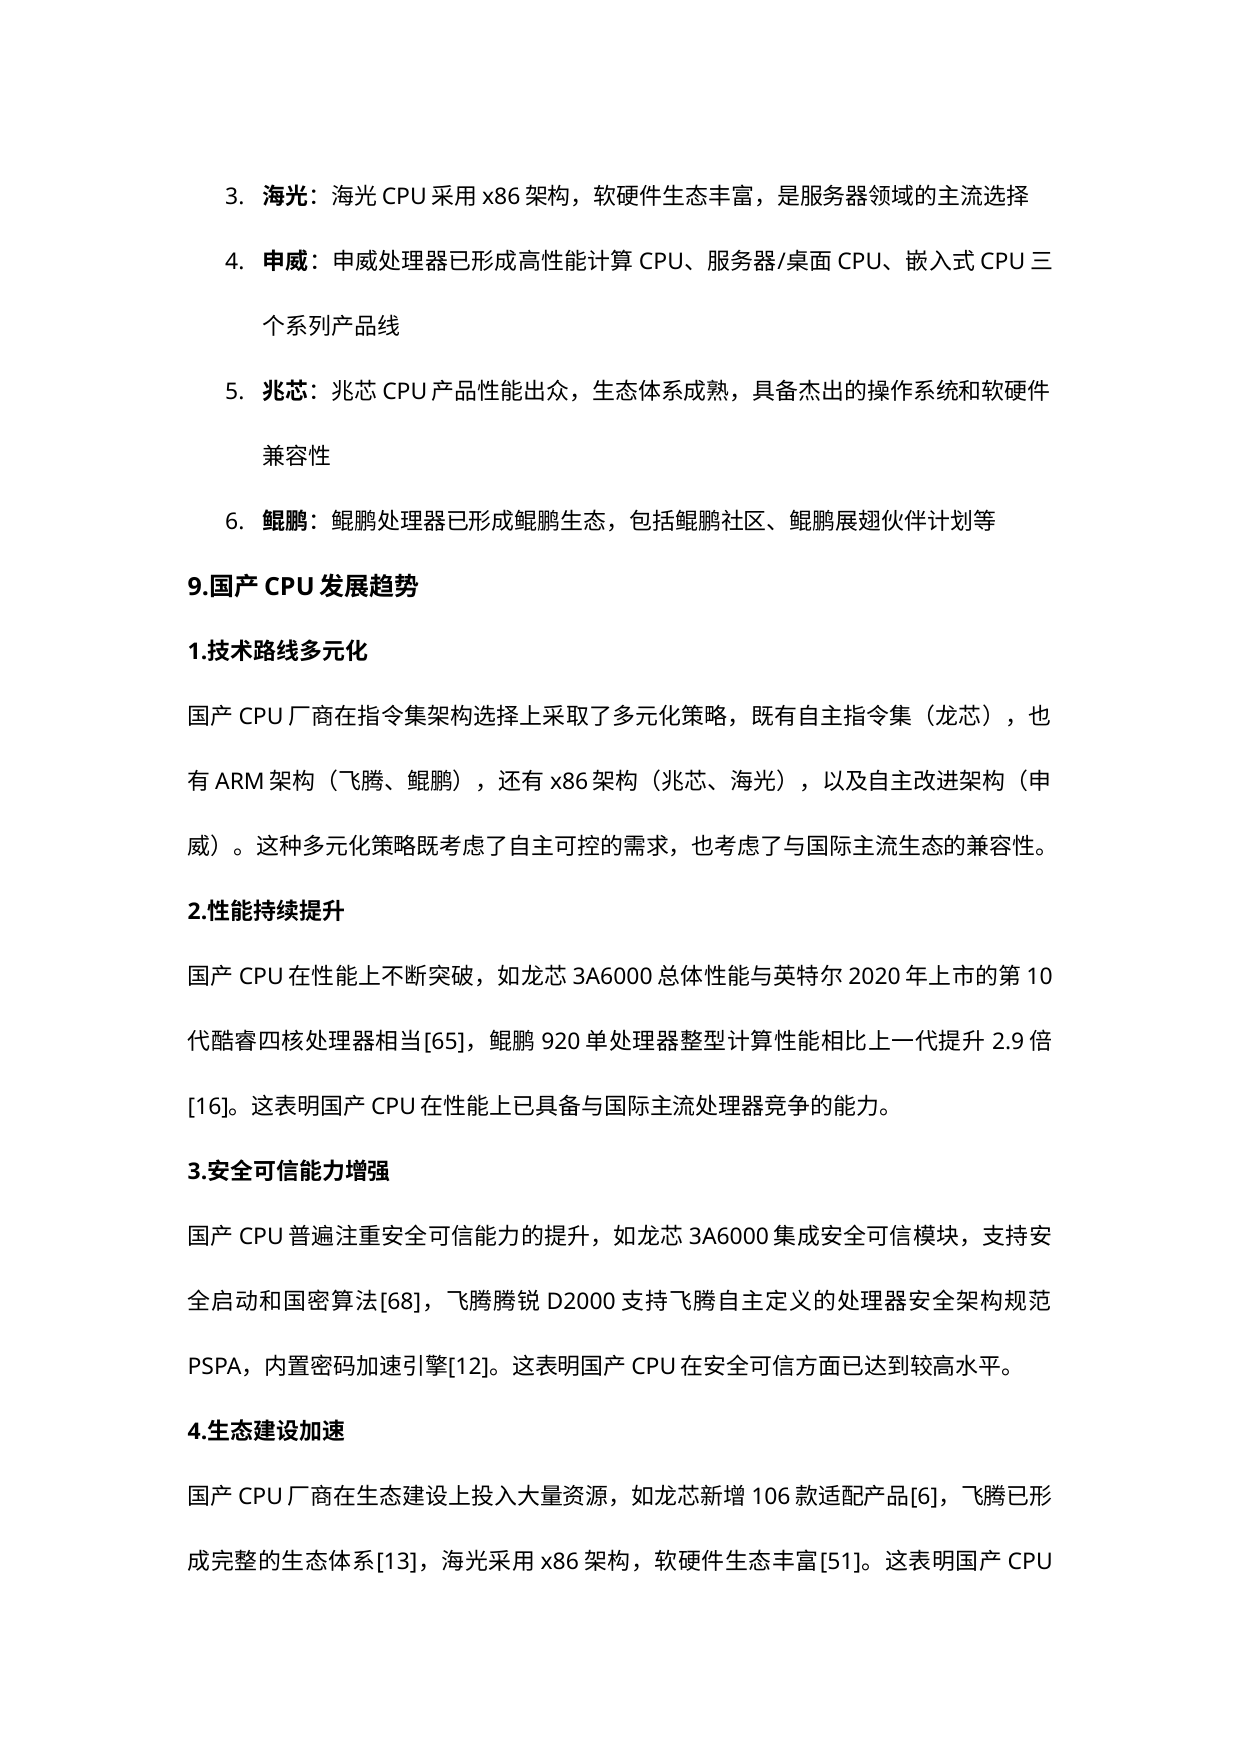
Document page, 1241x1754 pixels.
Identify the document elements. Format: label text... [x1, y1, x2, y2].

text 1.技术路线多元化 [187, 617, 1053, 682]
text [187, 1462, 1053, 1592]
list 海光：海光CPU采用x86架构，软硬件生态丰富，是服务器领域的主流选择 [225, 162, 1053, 227]
text 9.国产CPU发展趋势 [187, 552, 1053, 617]
text 3.安全可信能力增强 [187, 1137, 1053, 1202]
text 国产CPU在性能上不断突破，如龙芯3A6000总体性能与英特尔2020年上市的第10代酷睿四核处理器相当[65]，鲲鹏920单处理器整型计算性能相比上一代提升2.9倍[16]。这表明国产CPU在性能上已具备与国际主流处理器竞争的能力。 [187, 942, 1053, 1137]
text 国产CPU普遍注重安全可信能力的提升，如龙芯3A6000集成安全可信模块，支持安全启动和国密算法[68]，飞腾腾锐D2000支持飞腾自主定义的处理器安全架构规范PSPA，内置密码加速引擎[12]。这表明国产CPU在安全可信方面已达到较高水平。 [187, 1202, 1053, 1397]
list 申威：申威处理器已形成高性能计算CPU、服务器/桌面CPU、嵌入式CPU三个系列产品线 [225, 227, 1053, 357]
list 兆芯：兆芯CPU产品性能出众，生态体系成熟，具备杰出的操作系统和软硬件兼容性 [225, 357, 1053, 487]
list 鲲鹏：鲲鹏处理器已形成鲲鹏生态，包括鲲鹏社区、鲲鹏展翅伙伴计划等 [225, 487, 1053, 552]
text 国产CPU厂商在指令集架构选择上采取了多元化策略，既有自主指令集（龙芯），也有ARM架构（飞腾、鲲鹏），还有x86架构（兆芯、海光），以及自主改进架构（申威）。这种多元化策略既考虑了自主可控的需求，也考虑了与国际主流生态的兼容性。 [187, 682, 1053, 877]
text 4.生态建设加速 [187, 1397, 1053, 1462]
text 2.性能持续提升 [187, 877, 1053, 942]
